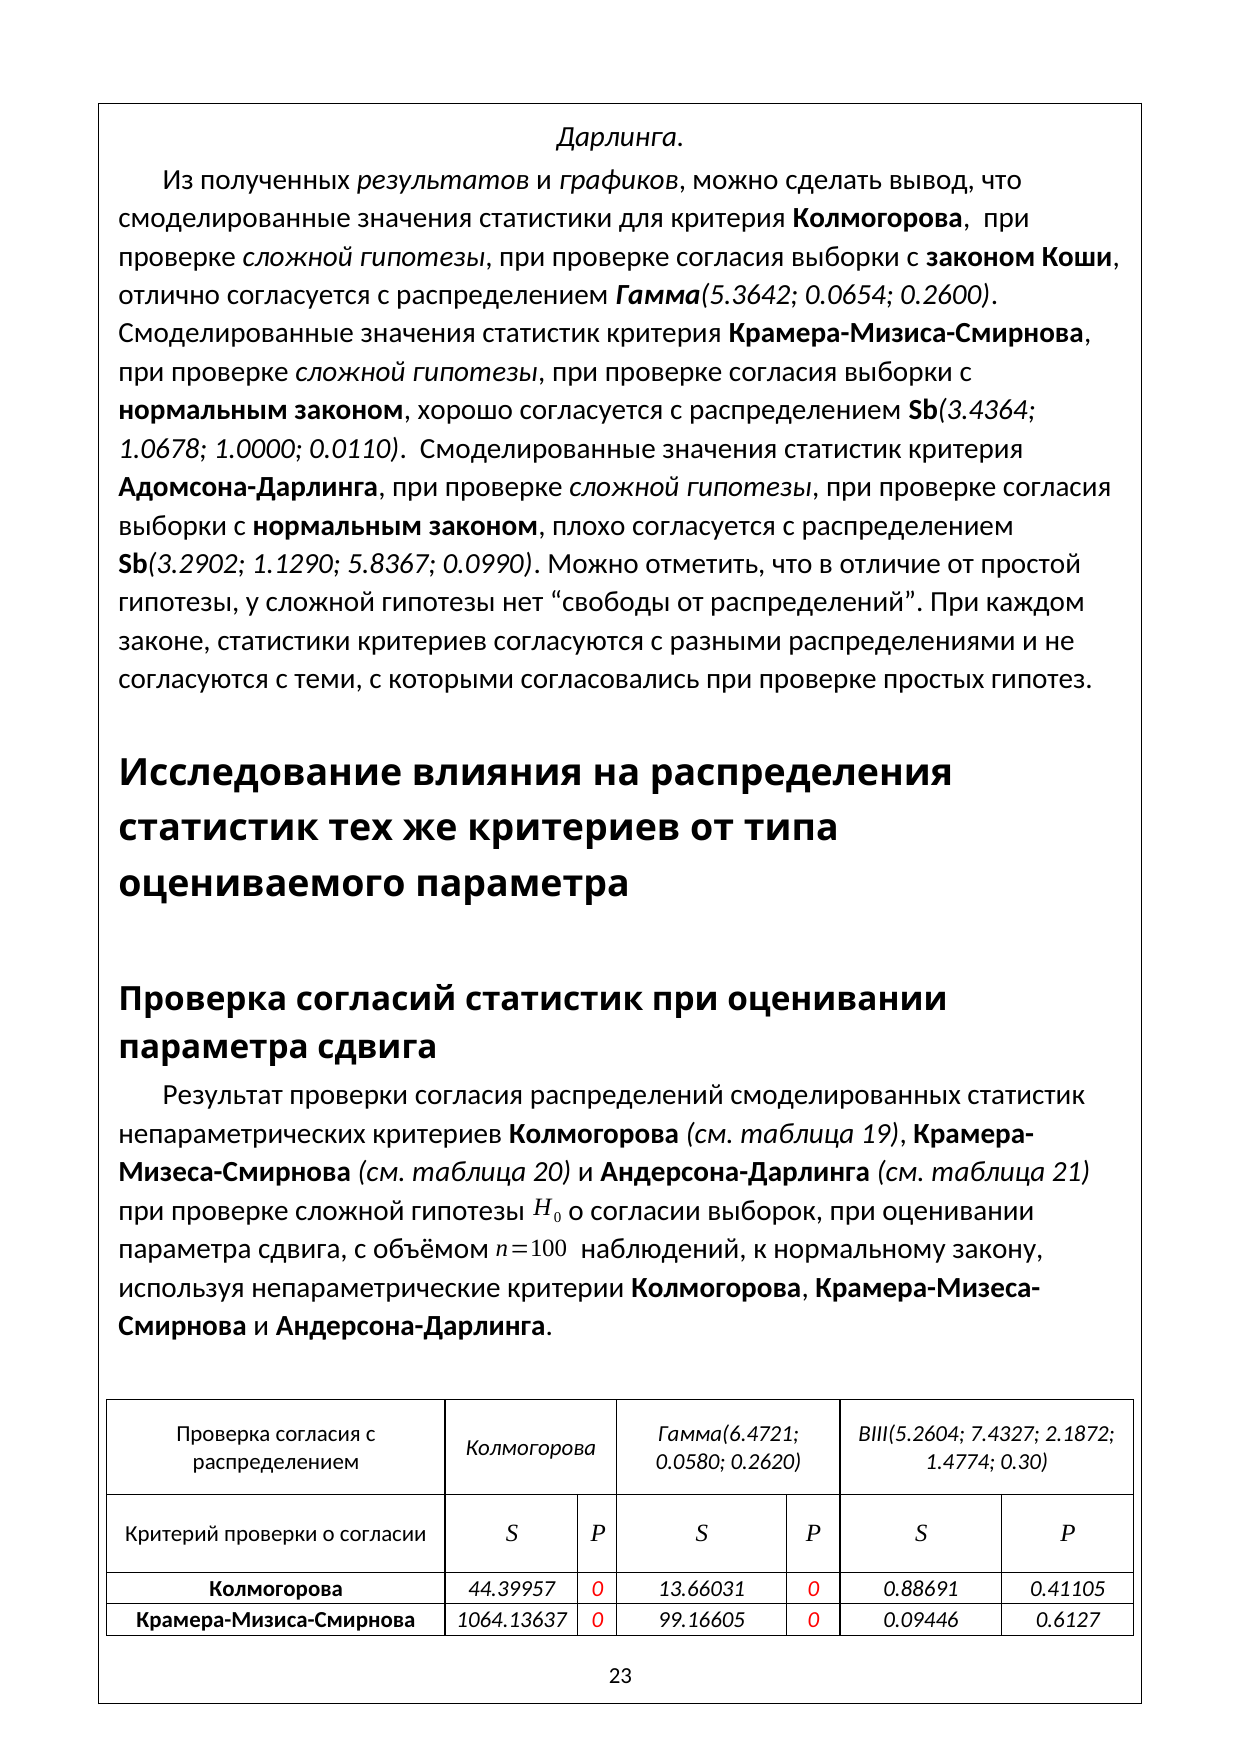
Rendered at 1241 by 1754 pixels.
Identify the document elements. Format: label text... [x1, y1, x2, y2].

table_cell Критерий проверки о согласии [107, 1495, 444, 1572]
table_header Проверка согласия с распределением [107, 1400, 444, 1494]
table_cell [617, 1495, 786, 1572]
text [118, 118, 1122, 154]
table_cell 0.41105 [1002, 1573, 1133, 1603]
table_cell [1002, 1495, 1133, 1572]
table_cell 1064.13637 [446, 1604, 577, 1634]
table_cell 44.39957 [446, 1573, 577, 1603]
table_cell 99.16605 [617, 1604, 786, 1634]
table_header BIII(5.2604; 7.4327; 2.1872; 1.4774; 0.30) [841, 1400, 1133, 1494]
table_cell [446, 1495, 577, 1572]
text Проверка согласий статистик при оценивании параметра сдвига [118, 974, 1122, 1069]
table_cell 0.6127 [1002, 1604, 1133, 1634]
table_cell 0.09446 [841, 1604, 1001, 1634]
table_cell 13.66031 [617, 1573, 786, 1603]
table_cell 0.88691 [841, 1573, 1001, 1603]
text Из полученных результатов и графиков, можно сделать вывод, что смоделированные значения статистики для критерия Колмогорова, при проверке сложной гипотезы, при проверке согласия выборки с законом Коши, отлично согласуется с распределением Гамма(5.3642; 0.0654; 0.2600). Смоделированные значения статистик критерия Крамера-Мизиса-Смирнова, при проверке сложной гипотезы, при проверке согласия выборки с нормальным законом, хорошо согласуется с распределением Sb(3.4364; 1.0678; 1.0000; 0.0110). Смоделированные значения статистик критерия Адомсона-Дарлинга, при проверке сложной гипотезы, при проверке согласия выборки с нормальным законом, плохо согласуется с распределением Sb(3.2902; 1.1290; 5.8367; 0.0990). Можно отметить, что в отличие от простой гипотезы, у сложной гипотезы нет “свободы от распределений”. При каждом законе, статистики критериев согласуются с разными распределениями и не согласуются с теми, с которыми согласовались при проверке простых гипотез. [118, 161, 1122, 696]
table_header Колмогорова [446, 1400, 616, 1494]
table_cell [787, 1495, 839, 1572]
table_cell 0 [787, 1573, 839, 1603]
table_cell 0 [578, 1604, 616, 1634]
table_cell 0 [578, 1573, 616, 1603]
text Результат проверки согласия распределений смоделированных статистик непараметрических критериев Колмогорова (см. таблица 19), Крамера-Мизеса-Смирнова (см. таблица 20) и Андерсона-Дарлинга (см. таблица 21) при проверке сложной гипотезы о согласии выборок, при оценивании параметра сдвига, с объёмом наблюдений, к нормальному закону, используя непараметрические критерии Колмогорова, Крамера-Мизеса-Смирнова и Андерсона-Дарлинга. [118, 1076, 1122, 1343]
text Исследование влияния на распределения статистик тех же критериев от типа оцениваемого параметра [118, 746, 1122, 907]
table_header Гамма(6.4721; 0.0580; 0.2620) [617, 1400, 839, 1494]
table_cell Крамера-Мизиса-Смирнова [107, 1604, 444, 1634]
table_cell [841, 1495, 1001, 1572]
table_cell [578, 1495, 616, 1572]
table_cell Колмогорова [107, 1573, 444, 1603]
table_cell 0 [787, 1604, 839, 1634]
